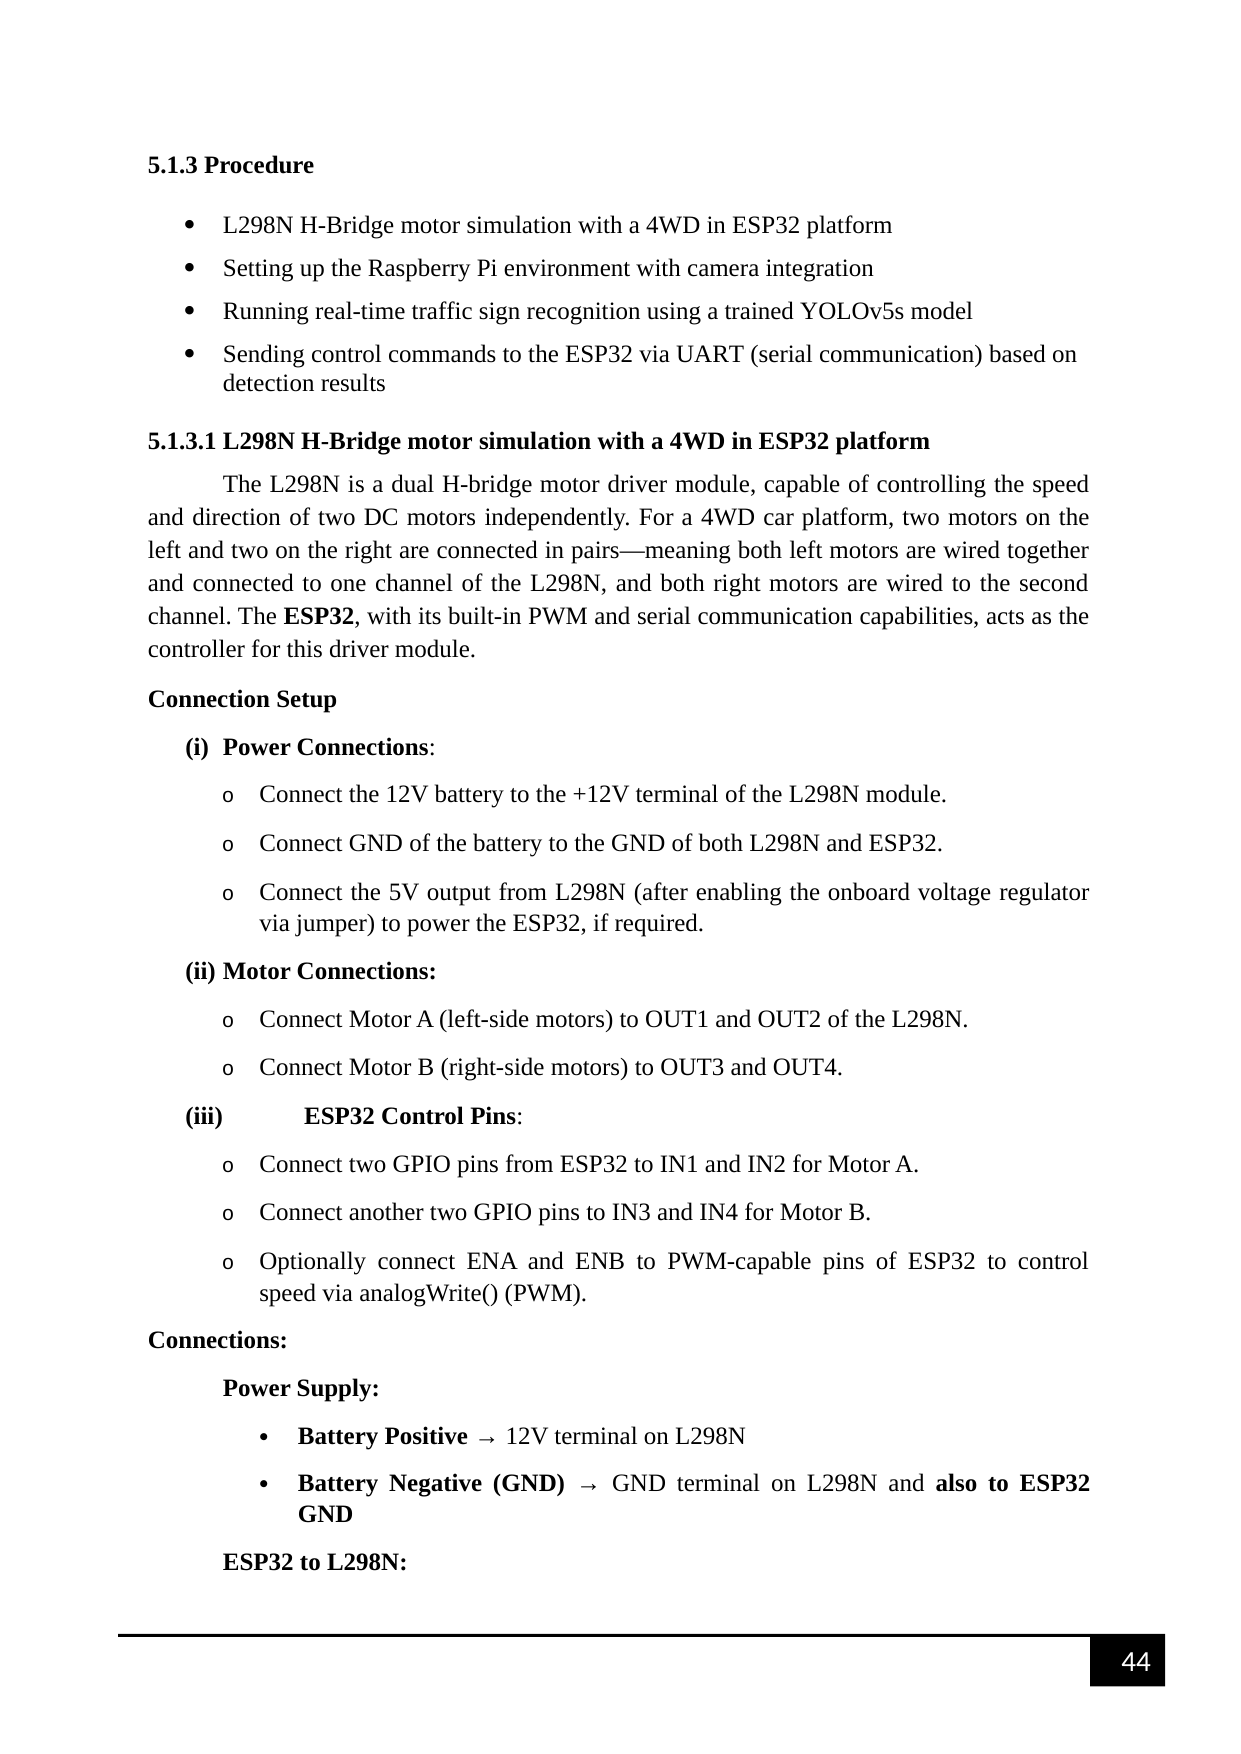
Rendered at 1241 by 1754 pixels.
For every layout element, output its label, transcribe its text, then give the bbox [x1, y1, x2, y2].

list L298N H-Bridge motor simulation with a 4WD in ESP32 platform [185, 210, 1090, 239]
list Motor Connections: [185, 956, 1090, 985]
text The L298N is a dual H-bridge motor driver module, capable of controlling the speed and direction of two DC motors independently. For a 4WD car platform, two motors on the left and two on the right are connected in pairs—meaning both left motors are wired together and connected to one channel of the L298N, and both right motors are wired to the second channel. The ESP32, with its built-in PWM and serial communication capabilities, acts as the controller for this driver module. [148, 469, 1090, 663]
list Power Connections: [185, 732, 1090, 761]
list Connect two GPIO pins from ESP32 to IN1 and IN2 for Motor A. [222, 1149, 1090, 1178]
list Optionally connect ENA and ENB to PWM-capable pins of ESP32 to control speed via analogWrite() (PWM). [222, 1246, 1090, 1306]
list Running real-time traffic sign recognition using a trained YOLOv5s model [185, 296, 1090, 325]
list ESP32 Control Pins: [185, 1101, 1090, 1130]
list Connect Motor B (right-side motors) to OUT3 and OUT4. [222, 1052, 1090, 1082]
list Setting up the Raspberry Pi environment with camera integration [185, 253, 1090, 282]
text Power Supply: [223, 1373, 1090, 1402]
list Battery Positive → 12V terminal on L298N [260, 1421, 1090, 1449]
list Connect the 5V output from L298N (after enabling the onboard voltage regulator via jumper) to power the ESP32, if required. [222, 877, 1090, 937]
list Sending control commands to the ESP32 via UART (serial communication) based on detection results [185, 339, 1090, 397]
list Connect GND of the battery to the GND of both L298N and ESP32. [222, 828, 1090, 858]
list Connect the 12V battery to the +12V terminal of the L298N module. [222, 779, 1090, 809]
text Connections: [148, 1325, 1090, 1354]
list Connect Motor A (left-side motors) to OUT1 and OUT2 of the L298N. [222, 1004, 1090, 1033]
text ESP32 to L298N: [223, 1547, 1090, 1576]
text Connection Setup [148, 684, 1090, 713]
list Battery Negative (GND) → GND terminal on L298N and also to ESP32 GND [260, 1468, 1090, 1528]
text 5.1.3.1 L298N H-Bridge motor simulation with a 4WD in ESP32 platform [148, 426, 1090, 455]
text 5.1.3 Procedure [148, 150, 1090, 179]
list Connect another two GPIO pins to IN3 and IN4 for Motor B. [222, 1197, 1090, 1227]
